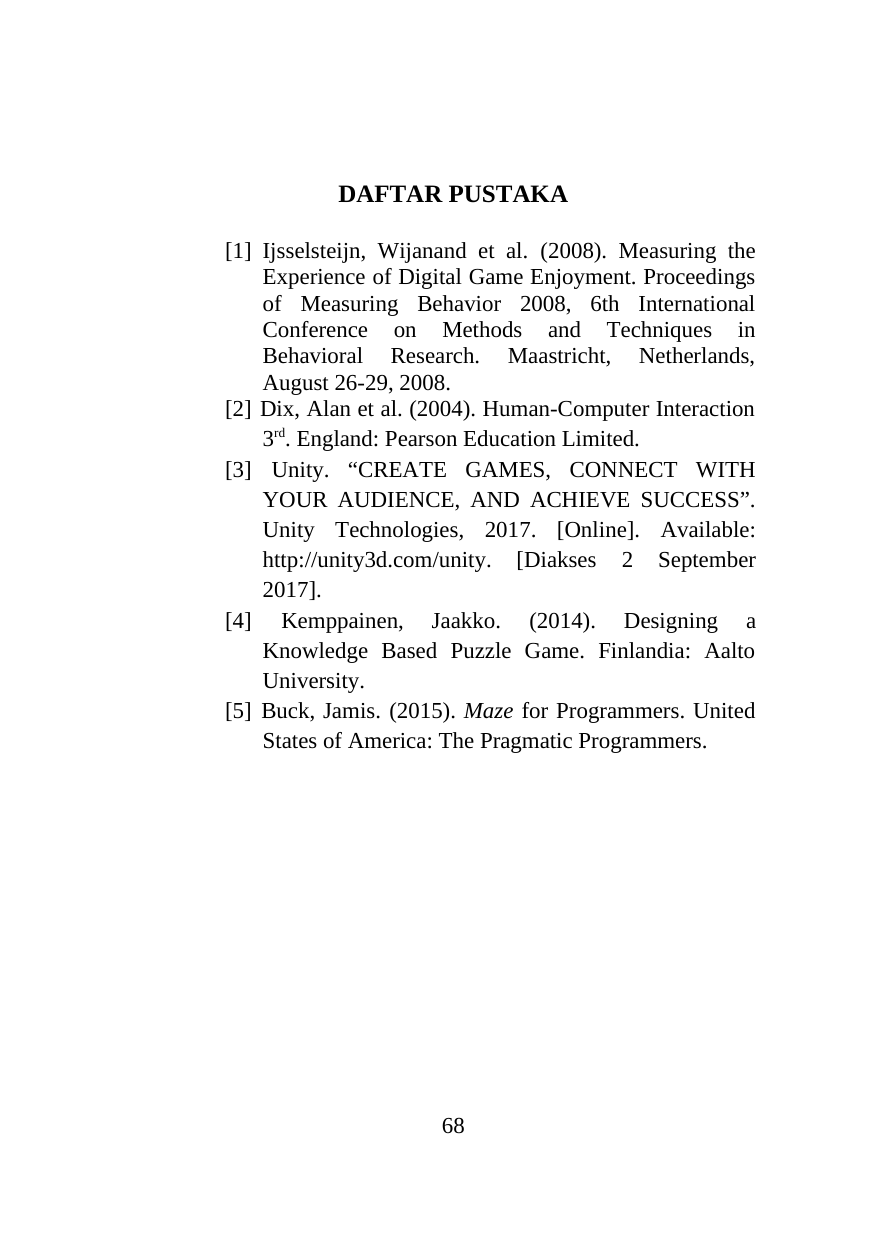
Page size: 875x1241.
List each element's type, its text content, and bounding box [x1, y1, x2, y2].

list Kemppainen, Jaakko. (2014). Designing a Knowledge Based Puzzle Game. Finlandia: Aalto University. [225, 607, 756, 693]
list Dix, Alan et al. (2004). Human-Computer Interaction 3rd. England: Pearson Education Limited. [225, 395, 756, 452]
list Ijsselsteijn, Wijanand et al. (2008). Measuring the Experience of Digital Game Enjoyment. Proceedings of Measuring Behavior 2008, 6th International Conference on Methods and Techniques in Behavioral Research. Maastricht, Netherlands, August 26-29, 2008. [225, 237, 756, 395]
list Unity. “CREATE GAMES, CONNECT WITH YOUR AUDIENCE, AND ACHIEVE SUCCESS”. Unity Technologies, 2017. [Online]. Available: http://unity3d.com/unity. [Diakses 2 September 2017]. [225, 456, 756, 603]
subtitle DAFTAR PUSTAKA [150, 179, 756, 208]
list Buck, Jamis. (2015). Maze for Programmers. United States of America: The Pragmatic Programmers. [225, 697, 756, 754]
